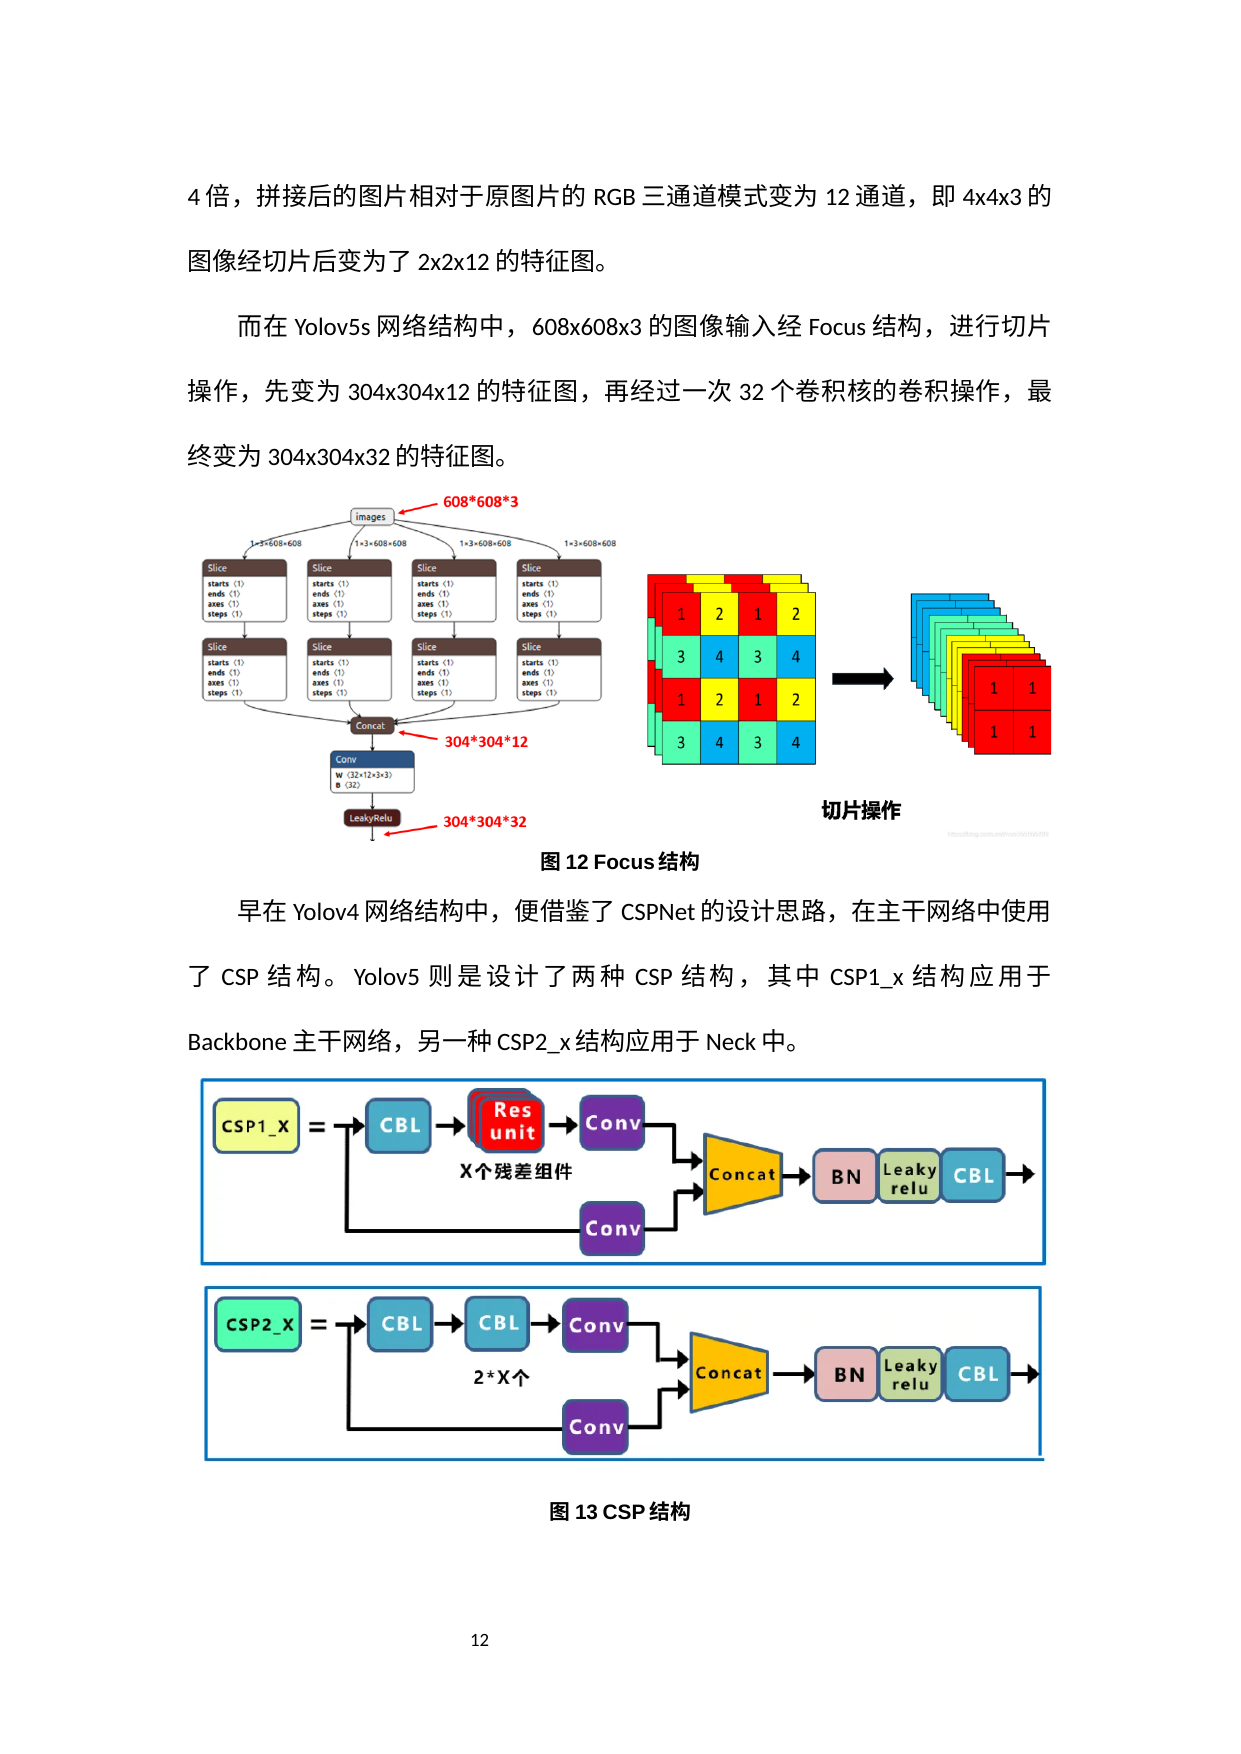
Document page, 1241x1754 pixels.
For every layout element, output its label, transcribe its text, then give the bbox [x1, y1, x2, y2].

list 图 12 Focus结构 [187, 844, 1053, 877]
list 而在Yolov5s网络结构中，608x608x3的图像输入经Focus结构，进行切片操作，先变为304x304x12的特征图，再经过一次32个卷积核的卷积操作，最终变为304x304x32的特征图。 [187, 292, 1053, 487]
picture [189, 487, 1052, 841]
text 早在Yolov4网络结构中，便借鉴了CSPNet的设计思路，在主干网络中使用了CSP结构。Yolov5则是设计了两种CSP结构，其中CSP1_x结构应用于Backbone主干网络，另一种CSP2_x结构应用于Neck中。 [187, 877, 1053, 1072]
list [187, 162, 1053, 292]
text 图 13 CSP结构 [187, 1494, 1053, 1527]
picture [187, 1072, 1052, 1476]
